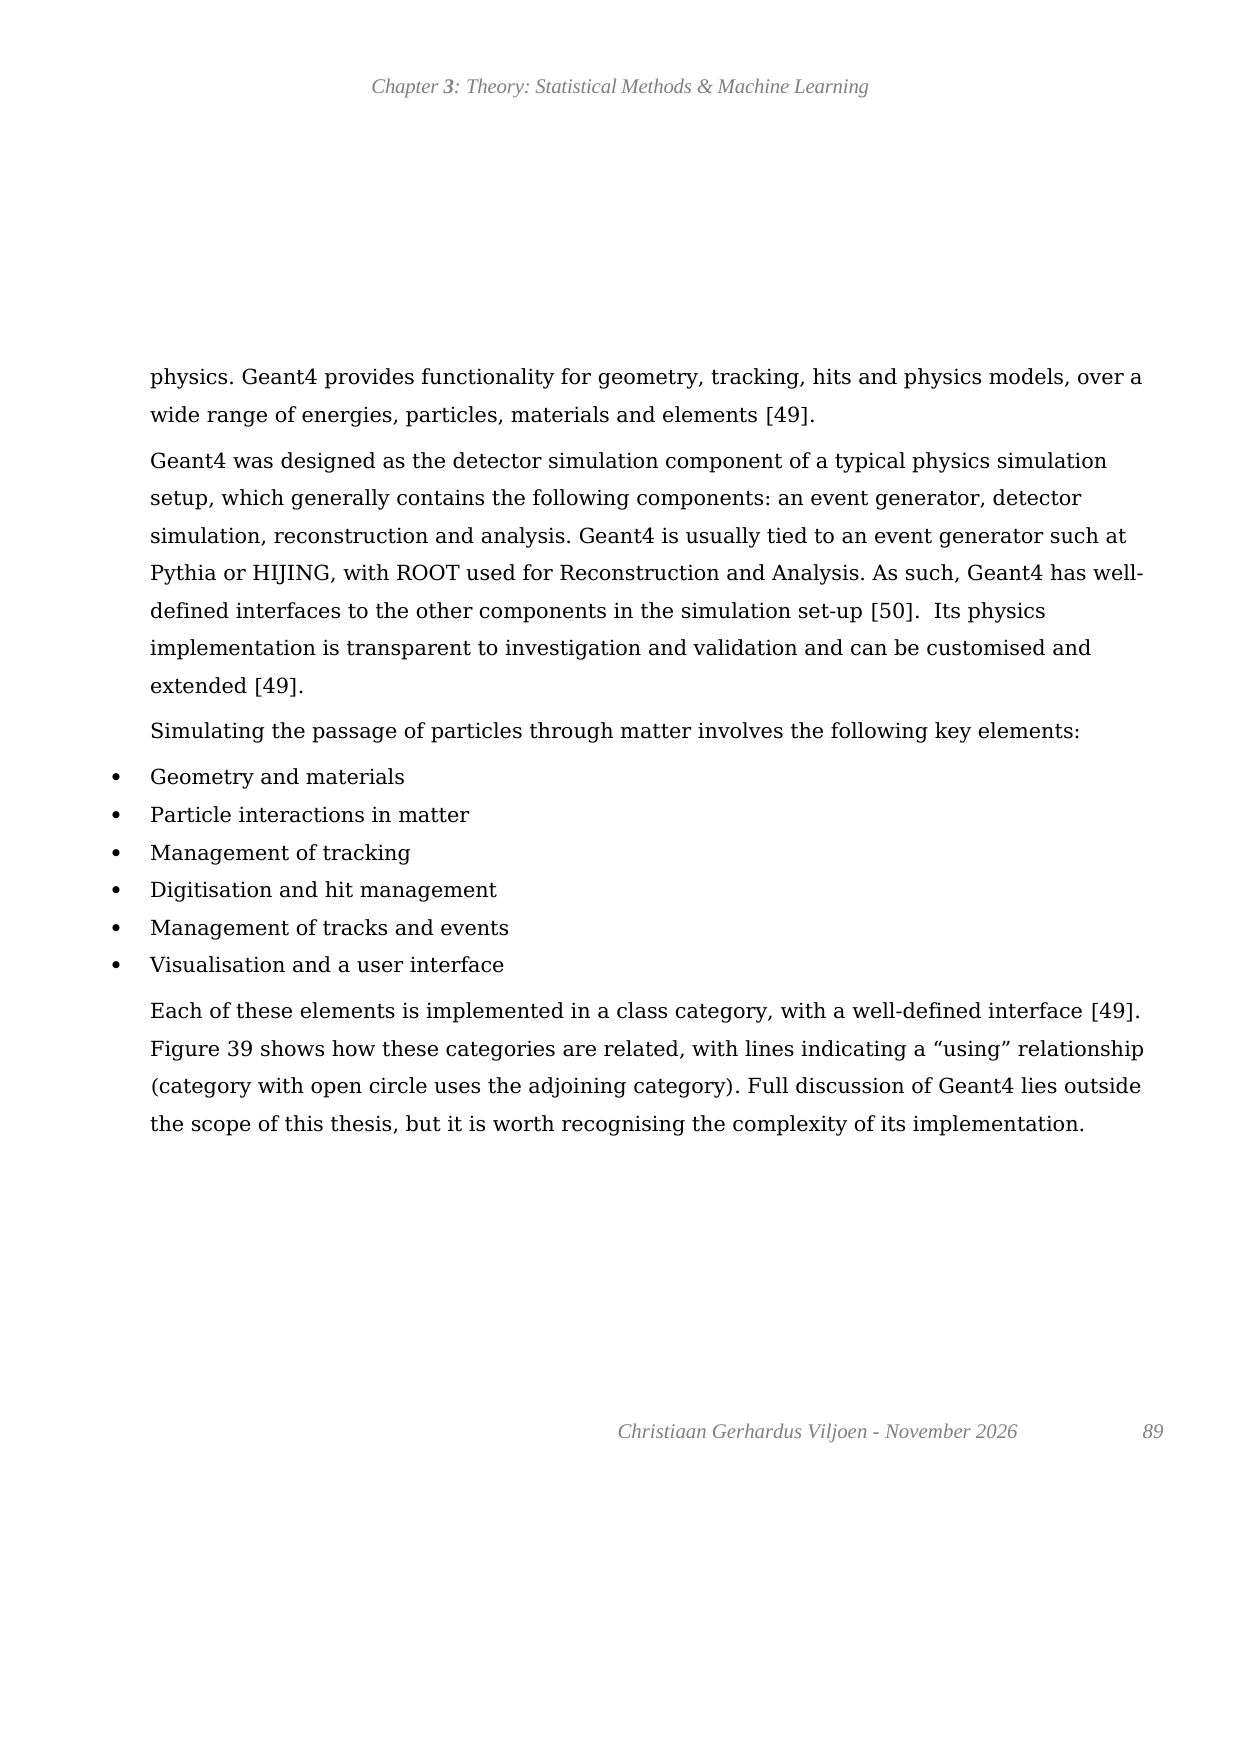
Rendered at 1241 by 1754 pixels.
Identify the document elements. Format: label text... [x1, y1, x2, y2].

text Each of these elements is implemented in a class category, with a well-defined interface . Figure 32 shows how these categories are related, with lines indicating a “using” relationship (category with open circle uses the adjoining category). Full discussion of Geant4 lies outside the scope of this thesis, but it is worth recognising the complexity of its implementation. [150, 998, 1165, 1136]
list Visualisation and a user interface [112, 952, 1165, 977]
text Geant4 was designed as the detector simulation component of a typical physics simulation setup, which generally contains the following components: an event generator, detector simulation, reconstruction and analysis. Geant4 is usually tied to an event generator such at Pythia or HIJING, with ROOT used for Reconstruction and Analysis. As such, Geant4 has well-defined interfaces to the other components in the simulation set-up . Its physics implementation is transparent to investigation and validation and can be customised and extended . [150, 447, 1165, 697]
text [150, 364, 1165, 427]
list Management of tracks and events [112, 914, 1165, 939]
list Particle interactions in matter [112, 802, 1165, 827]
list Digitisation and hit management [112, 877, 1165, 902]
text Simulating the passage of particles through matter involves the following key elements: [150, 718, 1165, 743]
list Geometry and materials [112, 764, 1165, 789]
list Management of tracking [112, 839, 1165, 864]
